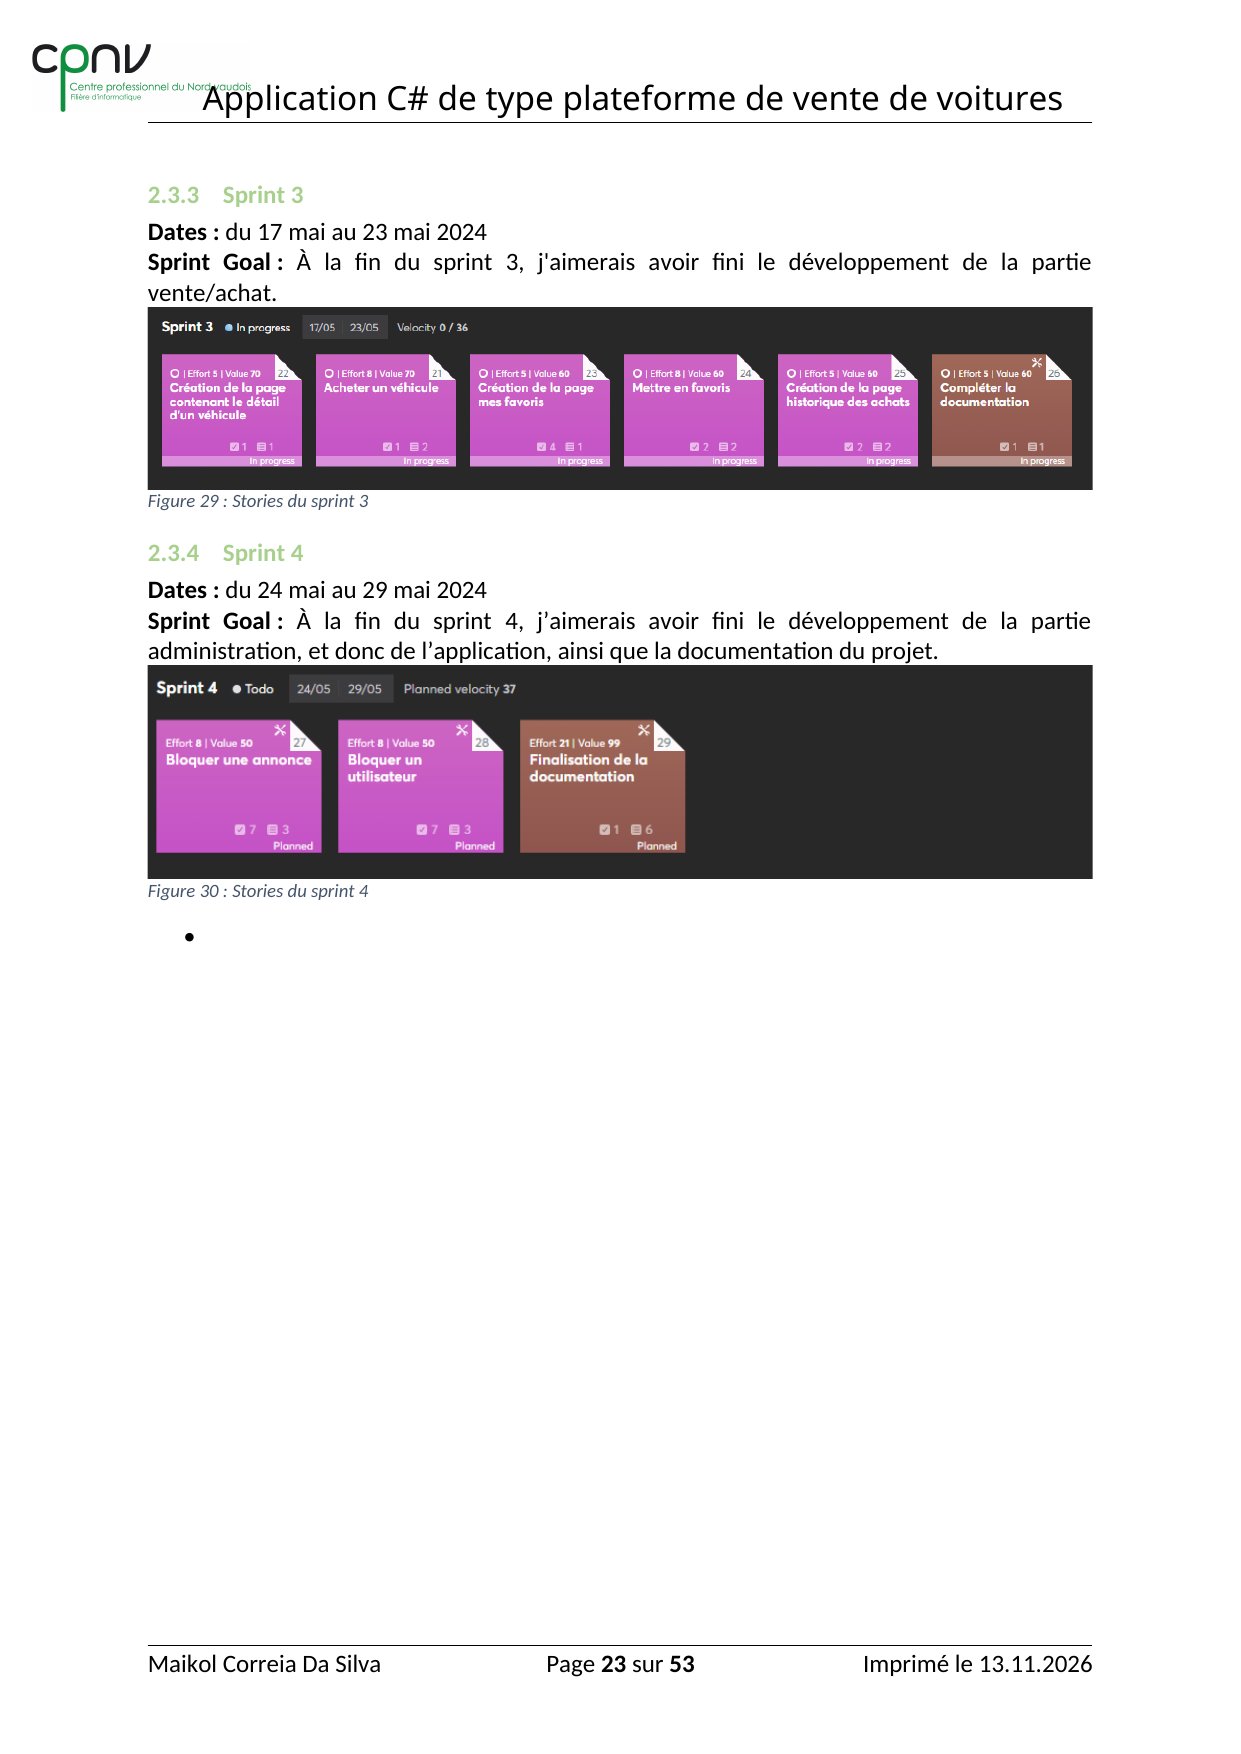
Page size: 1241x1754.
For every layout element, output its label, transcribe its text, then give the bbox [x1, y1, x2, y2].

subtitle Sprint 4 [148, 537, 1092, 568]
text Sprint Goal : À la fin du sprint 3, j'aimerais avoir fini le développement de la partie vente/achat. [148, 246, 1092, 307]
picture [229, 94, 239, 108]
text Sprint Goal : À la fin du sprint 4, j’aimerais avoir fini le développement de la partie administration, et donc de l’application, ainsi que la documentation du projet. [148, 605, 1092, 665]
subtitle Sprint 3 [148, 179, 1092, 209]
text Dates : du 24 mai au 29 mai 2024 [148, 574, 1092, 605]
text Dates : du 17 mai au 23 mai 2024 [148, 216, 1092, 246]
picture [147, 665, 1093, 879]
picture [32, 44, 251, 112]
picture [147, 307, 1093, 490]
